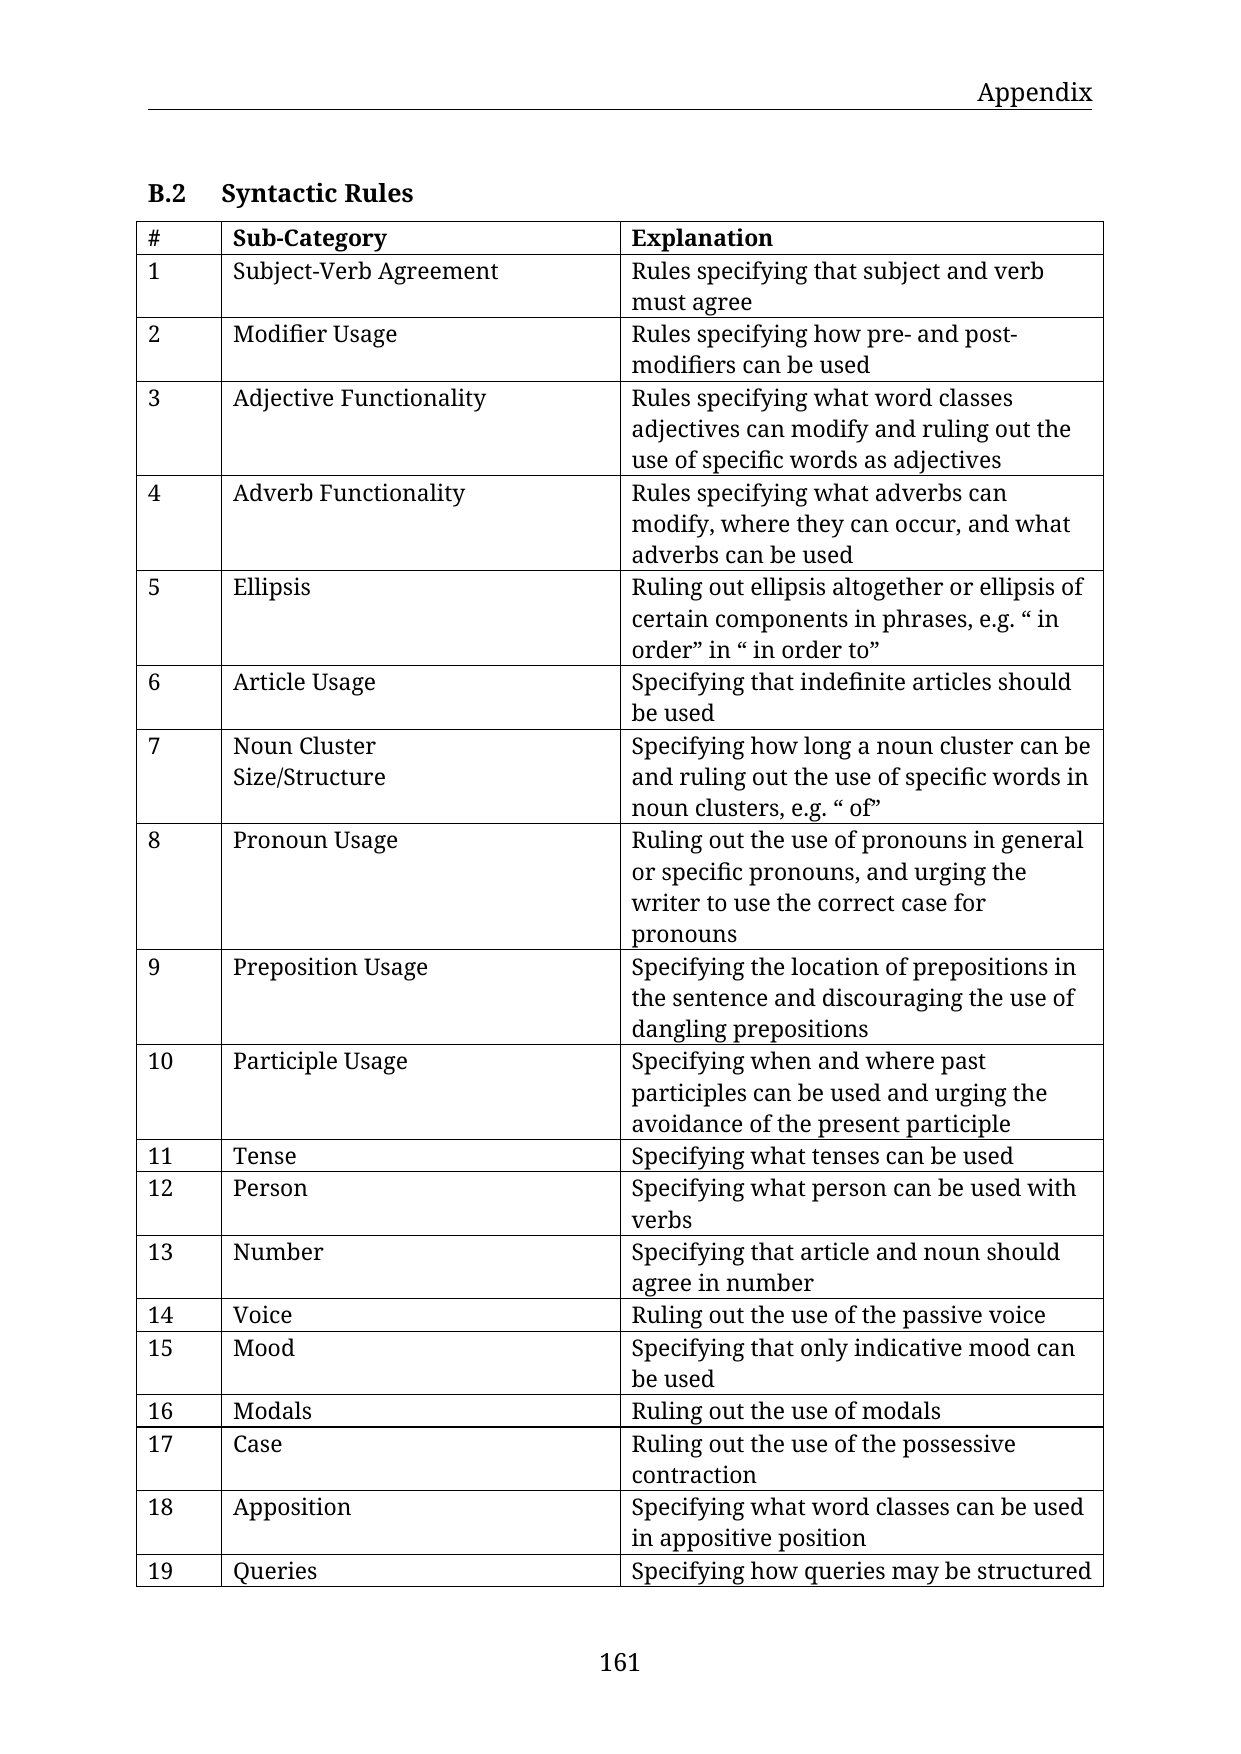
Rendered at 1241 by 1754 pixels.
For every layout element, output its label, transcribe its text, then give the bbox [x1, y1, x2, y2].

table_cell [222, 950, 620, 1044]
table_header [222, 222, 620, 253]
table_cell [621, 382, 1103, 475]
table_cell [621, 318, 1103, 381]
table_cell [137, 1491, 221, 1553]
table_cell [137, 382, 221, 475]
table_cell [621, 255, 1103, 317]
subtitle B.2 Syntactic Rules [148, 177, 1092, 209]
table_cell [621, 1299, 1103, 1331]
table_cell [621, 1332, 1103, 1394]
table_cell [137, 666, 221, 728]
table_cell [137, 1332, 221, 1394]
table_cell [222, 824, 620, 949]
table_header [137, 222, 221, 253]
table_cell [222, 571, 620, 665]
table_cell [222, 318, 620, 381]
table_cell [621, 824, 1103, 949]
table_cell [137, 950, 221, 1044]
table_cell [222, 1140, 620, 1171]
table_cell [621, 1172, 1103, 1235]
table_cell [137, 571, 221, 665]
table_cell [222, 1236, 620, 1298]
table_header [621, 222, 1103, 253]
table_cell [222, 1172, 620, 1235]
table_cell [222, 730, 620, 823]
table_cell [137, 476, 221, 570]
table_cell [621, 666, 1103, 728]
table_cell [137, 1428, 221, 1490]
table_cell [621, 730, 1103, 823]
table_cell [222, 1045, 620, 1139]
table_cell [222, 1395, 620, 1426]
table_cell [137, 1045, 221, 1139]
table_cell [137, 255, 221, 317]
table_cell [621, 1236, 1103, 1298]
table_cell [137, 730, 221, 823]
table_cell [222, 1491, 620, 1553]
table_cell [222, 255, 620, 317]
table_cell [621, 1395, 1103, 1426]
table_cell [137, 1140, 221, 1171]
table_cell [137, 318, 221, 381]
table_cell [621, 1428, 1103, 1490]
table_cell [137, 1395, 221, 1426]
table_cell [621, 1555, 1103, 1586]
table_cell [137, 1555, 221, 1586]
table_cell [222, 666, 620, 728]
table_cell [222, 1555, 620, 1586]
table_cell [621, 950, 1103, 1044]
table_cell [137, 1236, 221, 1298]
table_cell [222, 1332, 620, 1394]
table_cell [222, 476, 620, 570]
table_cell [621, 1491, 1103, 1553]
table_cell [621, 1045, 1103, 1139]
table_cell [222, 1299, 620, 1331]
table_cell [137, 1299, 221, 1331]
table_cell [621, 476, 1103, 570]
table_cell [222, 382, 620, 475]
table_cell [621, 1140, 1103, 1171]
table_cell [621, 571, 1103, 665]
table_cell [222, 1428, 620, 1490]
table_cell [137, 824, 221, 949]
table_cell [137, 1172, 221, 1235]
